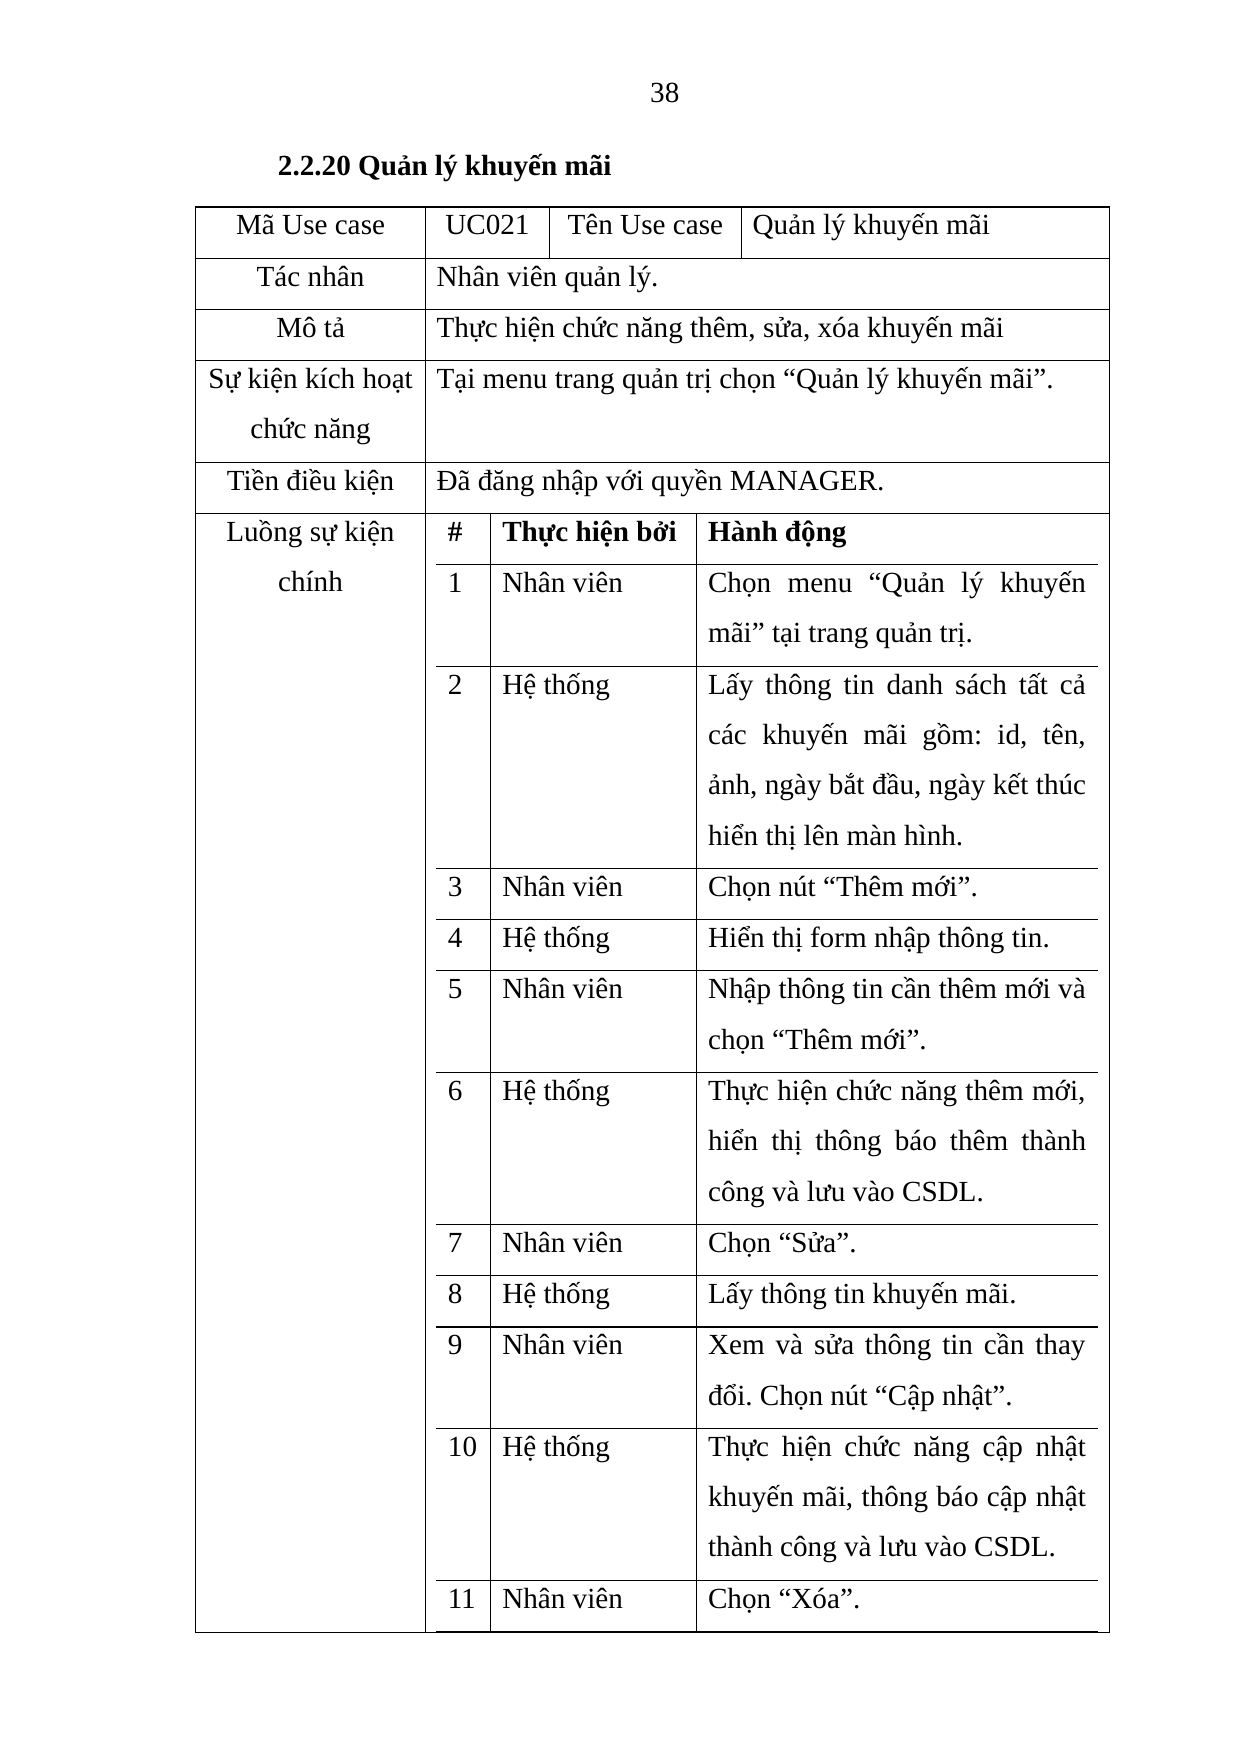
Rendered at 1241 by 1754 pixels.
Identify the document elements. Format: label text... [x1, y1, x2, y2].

table_cell Tác nhân [196, 259, 425, 309]
table_cell [491, 971, 696, 1072]
table_cell [491, 1225, 696, 1275]
table_cell Sự kiện kích hoạt chức năng [196, 361, 425, 462]
table_cell Tiền điều kiện [196, 463, 425, 513]
table_cell [491, 514, 696, 564]
table_cell [491, 1276, 696, 1326]
table_cell [491, 920, 696, 970]
table_cell [491, 1073, 696, 1224]
table_header UC021 [426, 208, 549, 258]
table_header Mã Use case [196, 208, 425, 258]
table_cell [697, 514, 1109, 1632]
table_cell [491, 565, 696, 666]
table_cell Đã đăng nhập với quyền MANAGER. [426, 463, 1109, 513]
table_cell Mô tả [196, 310, 425, 360]
table_cell Luồng sự kiện chính [196, 514, 425, 1632]
table_cell [491, 667, 696, 868]
table_header Quản lý khuyến mãi [742, 208, 1109, 258]
table_cell [491, 869, 696, 919]
table_cell [491, 1328, 696, 1428]
table_header Tên Use case [550, 208, 741, 258]
table_cell [426, 514, 490, 1632]
table_cell Tại menu trang quản trị chọn “Quản lý khuyến mãi”. [426, 361, 1109, 462]
table_cell Nhân viên quản lý. [426, 259, 1109, 309]
subtitle 2.2.20 Quản lý khuyến mãi [207, 148, 1122, 181]
table_cell Thực hiện chức năng thêm, sửa, xóa khuyến mãi [426, 310, 1109, 360]
table_cell [491, 1429, 696, 1580]
table_cell [491, 1581, 696, 1631]
